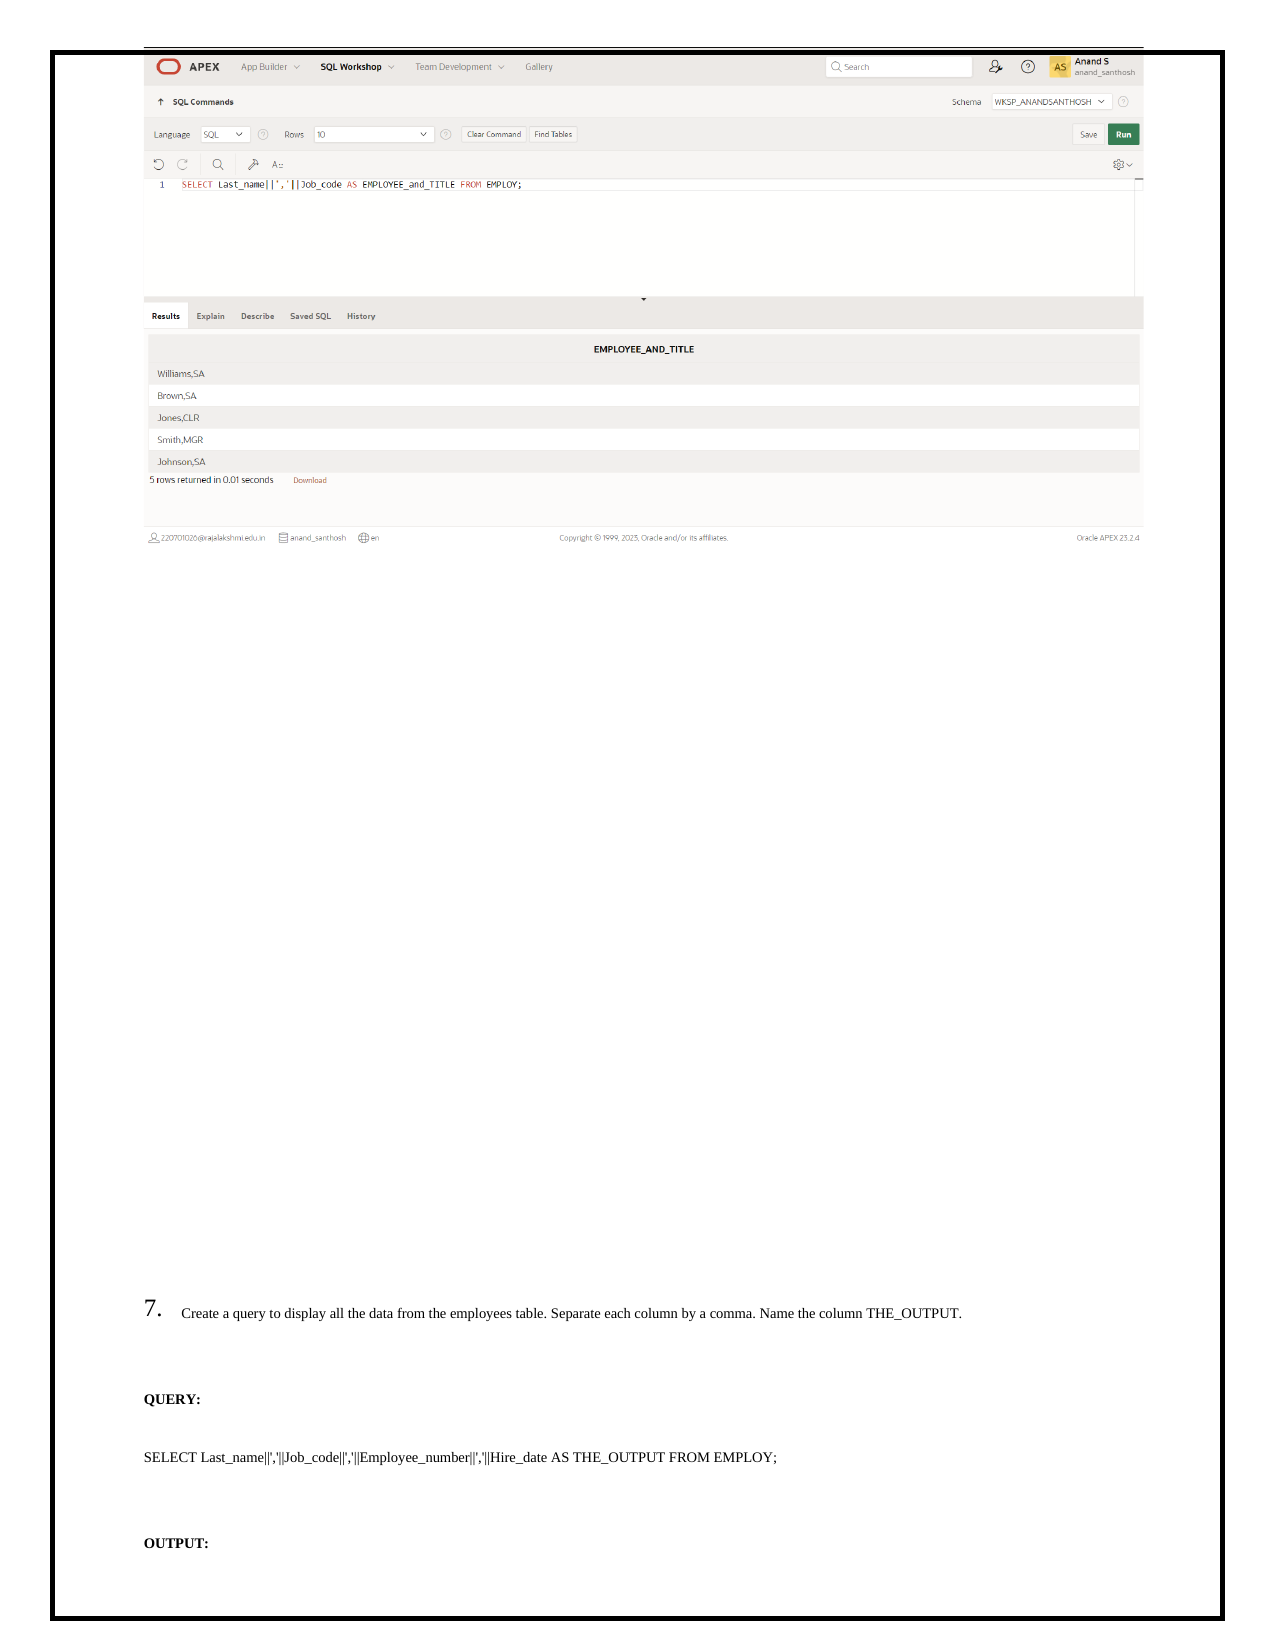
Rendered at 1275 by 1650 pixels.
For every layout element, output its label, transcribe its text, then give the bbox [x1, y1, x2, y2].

text SELECT Last_name||','||Job_code||','||Employee_number||','||Hire_date AS THE_OUTPUT FROM EMPLOY; [144, 1436, 1144, 1465]
picture [143, 55, 1144, 546]
text QUERY: [144, 1379, 1144, 1408]
text OUTPUT: [144, 1523, 1144, 1551]
list Create a query to display all the data from the employees table. Separate each column by a comma. Name the column THE_OUTPUT. [144, 1293, 1144, 1321]
